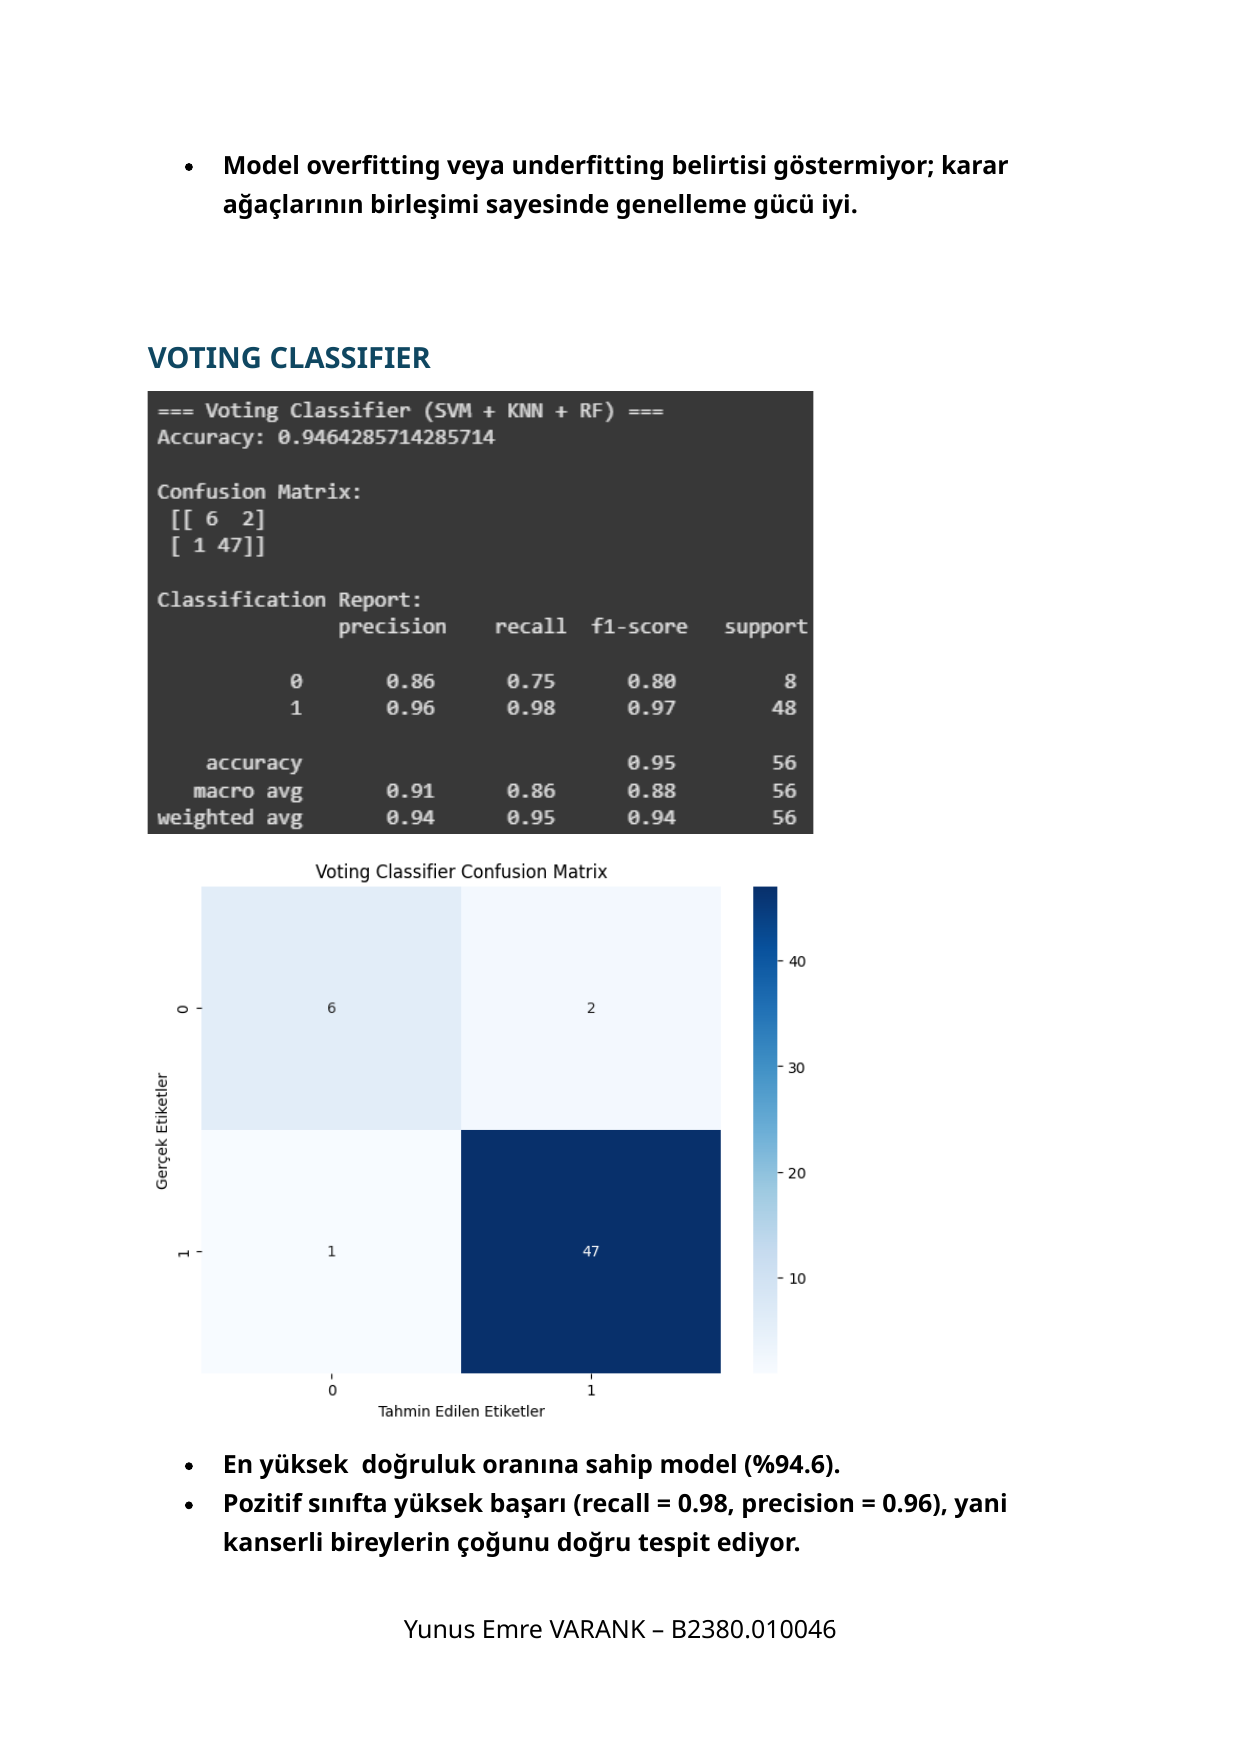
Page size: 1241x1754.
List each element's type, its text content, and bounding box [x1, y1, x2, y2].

list Pozitif sınıfta yüksek başarı (recall = 0.98, precision = 0.96), yani kanserli bireylerin çoğunu doğru tespit ediyor. [185, 1486, 1093, 1559]
subtitle VOTING CLASSIFIER [148, 338, 1093, 377]
list En yüksek doğruluk oranına sahip model (%94.6). [185, 1447, 1093, 1481]
picture [147, 391, 814, 834]
picture [147, 855, 814, 1425]
list Model overfitting veya underfitting belirtisi göstermiyor; karar ağaçlarının birleşimi sayesinde genelleme gücü iyi. [185, 148, 1093, 221]
